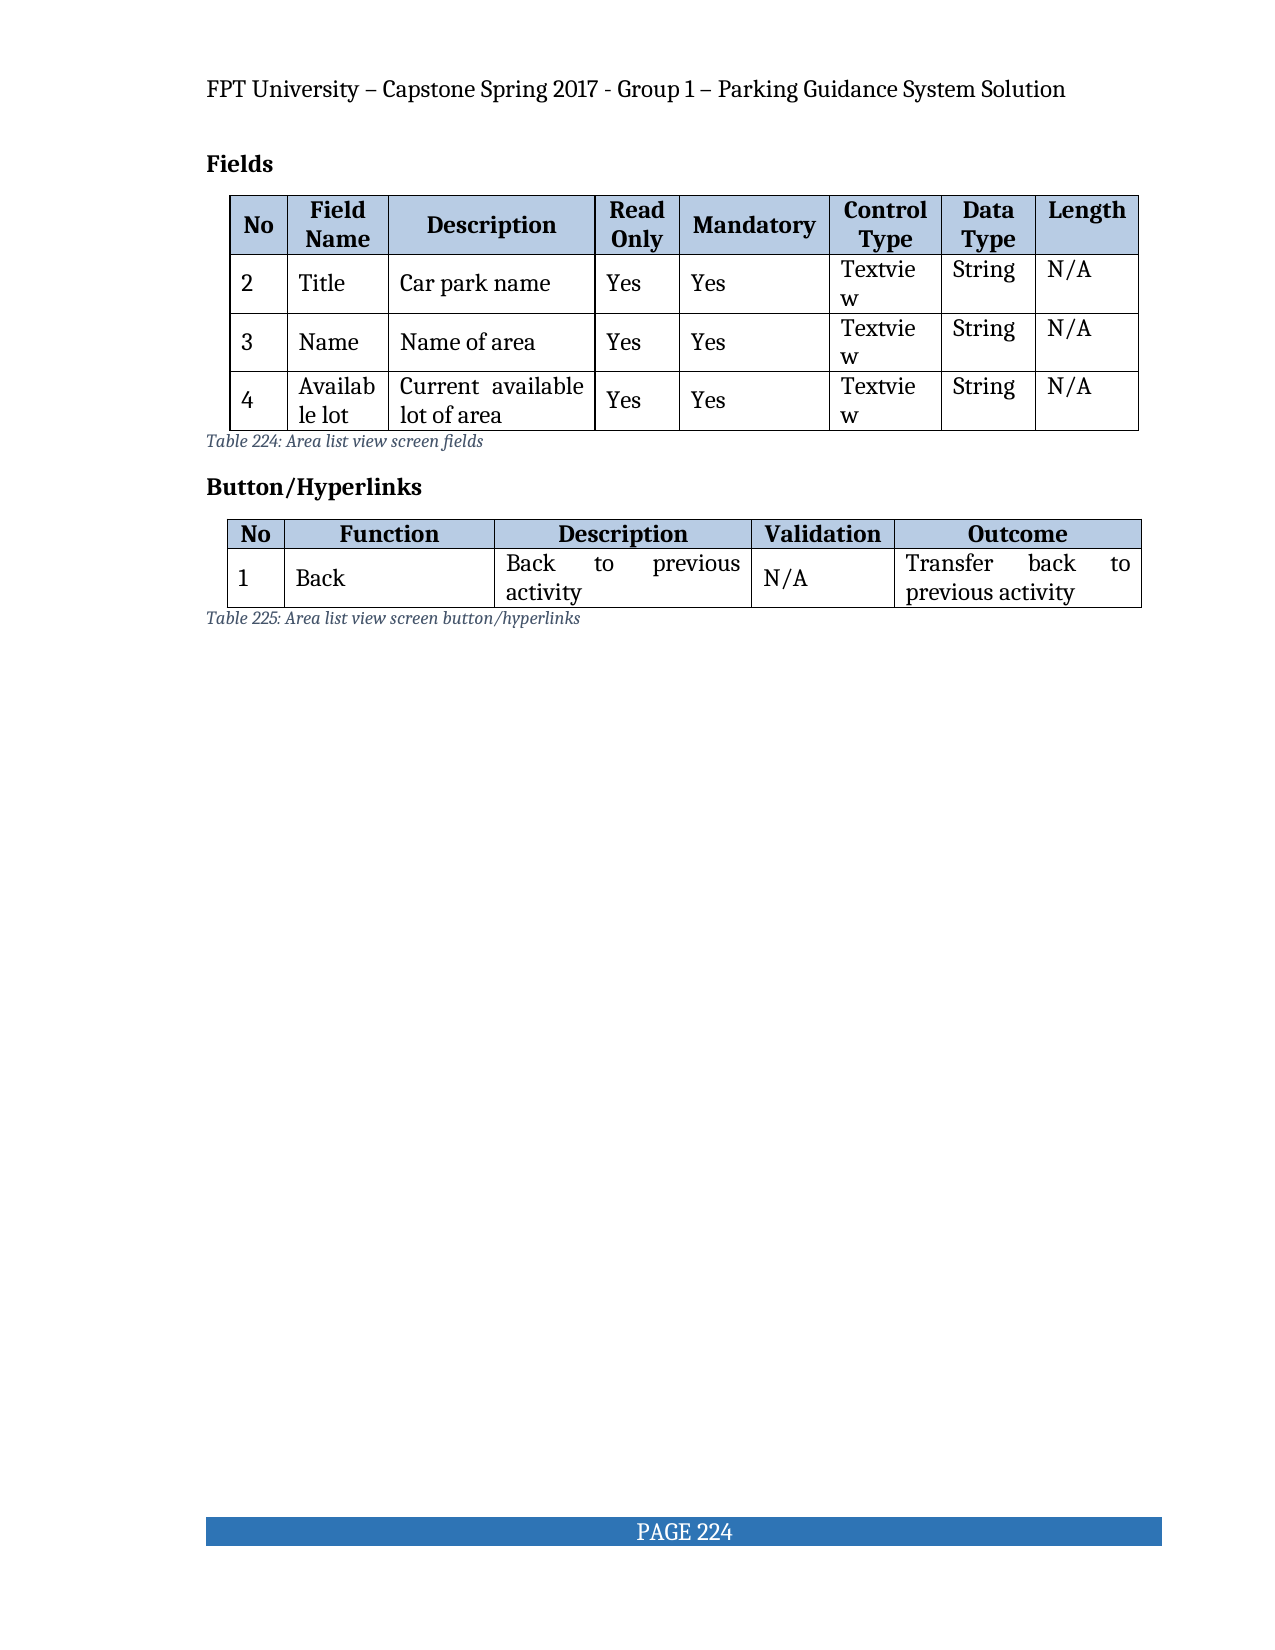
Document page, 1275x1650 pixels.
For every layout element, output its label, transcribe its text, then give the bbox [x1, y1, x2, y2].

text Table 225: Area list view screen button/hyperlinks [206, 608, 1162, 629]
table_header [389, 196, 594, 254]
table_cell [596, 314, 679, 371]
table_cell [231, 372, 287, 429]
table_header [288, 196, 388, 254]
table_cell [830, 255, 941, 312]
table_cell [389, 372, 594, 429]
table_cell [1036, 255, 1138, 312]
text Fields [206, 150, 1162, 179]
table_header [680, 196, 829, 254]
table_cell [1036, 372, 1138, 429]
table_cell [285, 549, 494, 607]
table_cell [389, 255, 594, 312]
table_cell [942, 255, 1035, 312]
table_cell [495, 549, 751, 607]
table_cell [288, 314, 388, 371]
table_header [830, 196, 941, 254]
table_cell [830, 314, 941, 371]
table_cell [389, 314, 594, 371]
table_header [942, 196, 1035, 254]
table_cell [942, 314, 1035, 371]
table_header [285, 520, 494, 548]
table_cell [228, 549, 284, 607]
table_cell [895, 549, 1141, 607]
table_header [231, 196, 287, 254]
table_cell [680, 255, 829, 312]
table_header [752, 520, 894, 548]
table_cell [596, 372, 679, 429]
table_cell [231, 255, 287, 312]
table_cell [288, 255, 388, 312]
text Button/Hyperlinks [206, 473, 1162, 502]
text Table 224: Area list view screen fields [206, 431, 1162, 452]
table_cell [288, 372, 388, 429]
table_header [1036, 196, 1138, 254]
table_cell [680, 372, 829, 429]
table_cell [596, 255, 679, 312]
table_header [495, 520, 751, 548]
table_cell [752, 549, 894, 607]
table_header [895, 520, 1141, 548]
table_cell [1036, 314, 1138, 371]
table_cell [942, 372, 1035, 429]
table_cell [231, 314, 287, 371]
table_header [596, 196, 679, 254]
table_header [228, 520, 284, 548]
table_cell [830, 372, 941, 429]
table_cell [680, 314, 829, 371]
